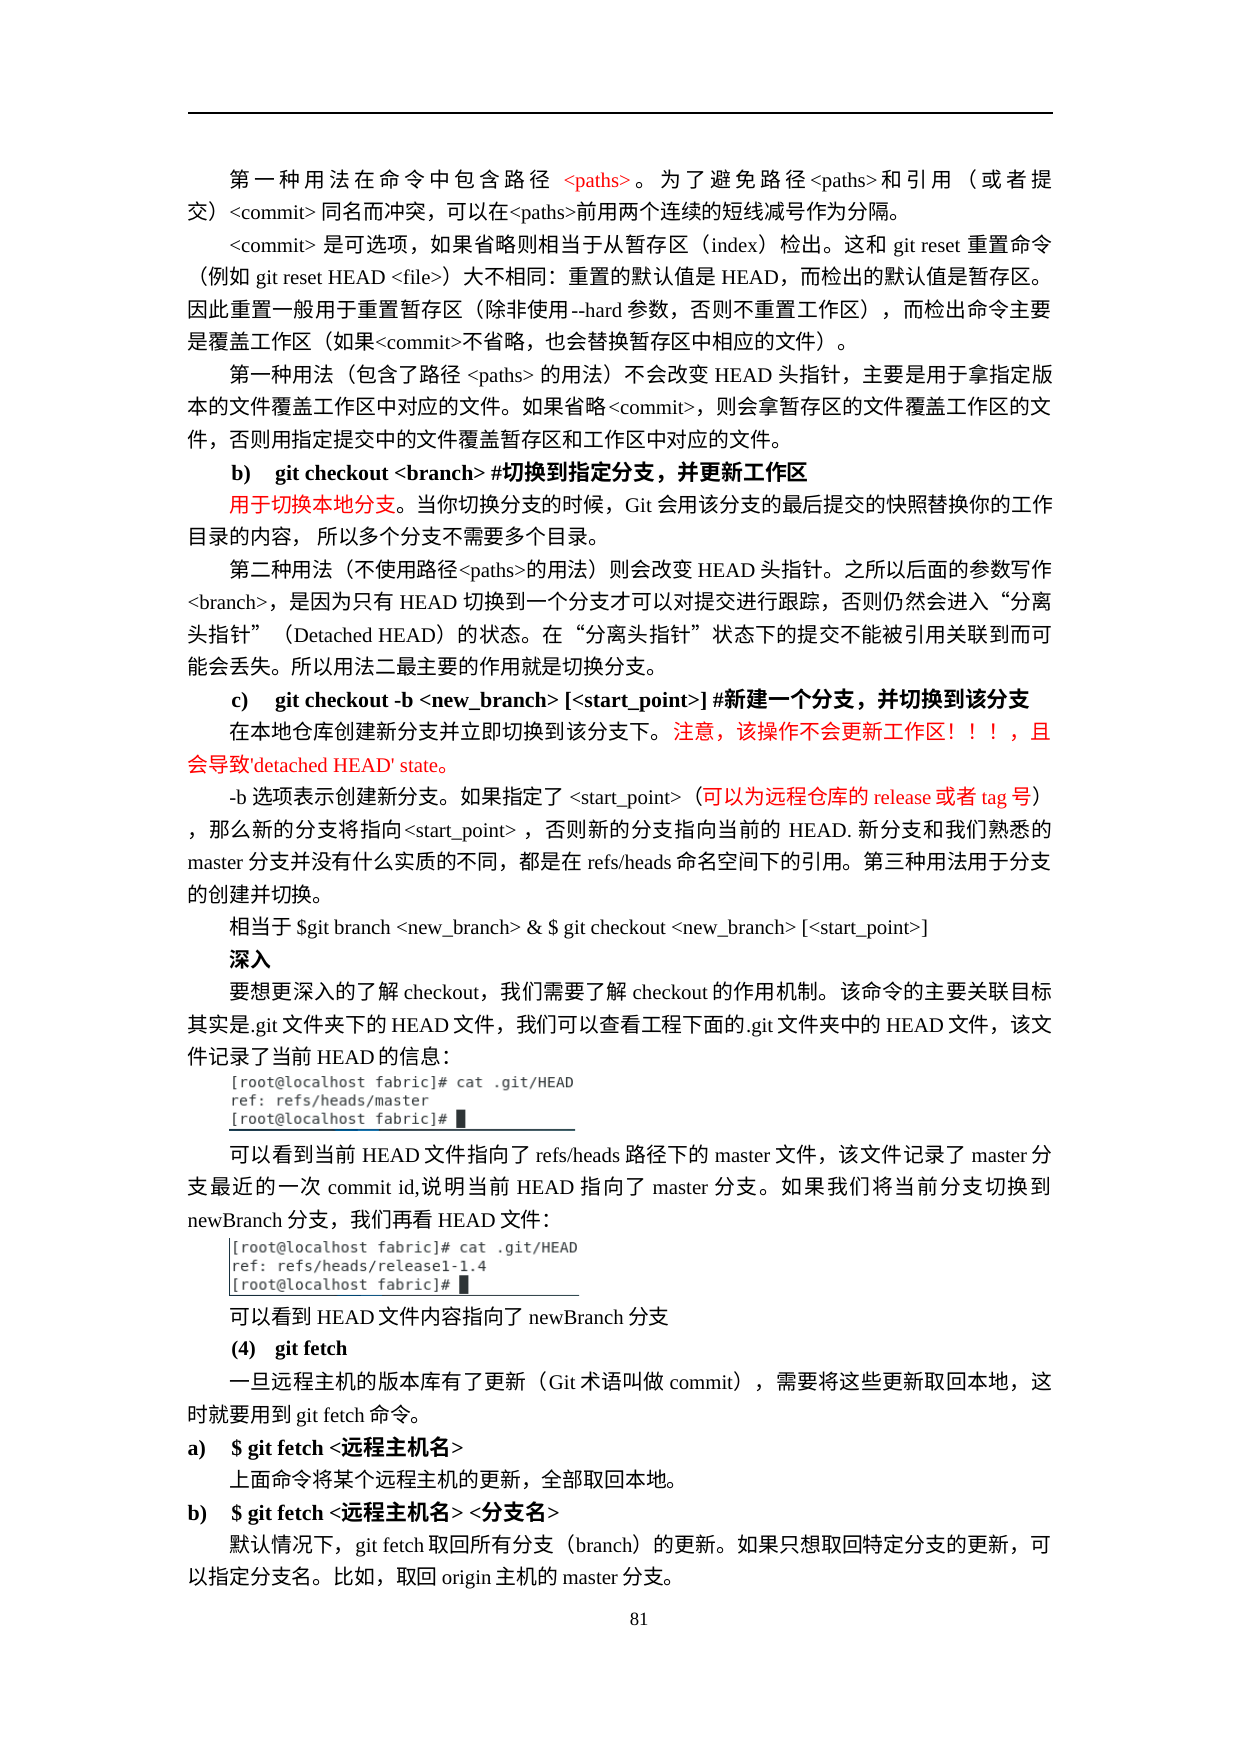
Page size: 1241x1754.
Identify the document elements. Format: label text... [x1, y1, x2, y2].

text 上面命令将某个远程主机的更新，全部取回本地。 [187, 1462, 1053, 1494]
subtitle git fetch [231, 1332, 1053, 1364]
picture [229, 1072, 575, 1131]
subtitle $ git fetch <远程主机名> [187, 1429, 1053, 1462]
subtitle git checkout <branch> #切换到指定分支，并更新工作区 [231, 454, 1053, 487]
text 可以看到HEAD文件内容指向了newBranch分支 [187, 1299, 1053, 1332]
text 一旦远程主机的版本库有了更新（Git术语叫做commit），需要将这些更新取回本地，这时就要用到git fetch命令。 [187, 1364, 1053, 1429]
text 要想更深入的了解checkout，我们需要了解checkout的作用机制。该命令的主要关联目标其实是.git 文件夹下的HEAD文件，我们可以查看工程下面的.git文件夹中的HEAD文件，该文件记录了当前HEAD的信息： [187, 974, 1053, 1072]
text 第二种用法（不使用路径<paths>的用法）则会改变 HEAD 头指针。之所以后面的参数写作<branch>，是因为只有 HEAD 切换到一个分支才可以对提交进行跟踪，否则仍然会进入“分离头指针”（Detached HEAD）的状态。在“分离头指针”状态下的提交不能被引用关联到而可能会丢失。所以用法二最主要的作用就是切换分支。 [187, 552, 1053, 682]
picture [229, 1238, 580, 1296]
text 相当于 $git branch <new_branch> & $ git checkout <new_branch> [<start_point>] [187, 909, 1053, 942]
text 第一种用法（包含了路径 <paths> 的用法）不会改变 HEAD 头指针，主要是用于拿指定版本的文件覆盖工作区中对应的文件。如果省略<commit>，则会拿暂存区的文件覆盖工作区的文件，否则用指定提交中的文件覆盖暂存区和工作区中对应的文件。 [187, 357, 1053, 454]
text 在本地仓库创建新分支并立即切换到该分支下。注意，该操作不会更新工作区！！！，且会导致'detached HEAD' state。 [187, 714, 1053, 779]
text 默认情况下，git fetch取回所有分支（branch）的更新。如果只想取回特定分支的更新，可以指定分支名。比如，取回origin主机的master分支。 [187, 1527, 1053, 1592]
subtitle git checkout -b <new_branch> [<start_point>] #新建一个分支，并切换到该分支 [231, 682, 1053, 714]
text 深入 [187, 942, 1053, 974]
text <commit> 是可选项，如果省略则相当于从暂存区（index）检出。这和 git reset 重置命令（例如 git reset HEAD <file>）大不相同：重置的默认值是 HEAD，而检出的默认值是暂存区。因此重置一般用于重置暂存区（除非使用--hard参数，否则不重置工作区），而检出命令主要是覆盖工作区（如果<commit>不省略，也会替换暂存区中相应的文件）。 [187, 227, 1053, 357]
subtitle $ git fetch <远程主机名> <分支名> [187, 1494, 1053, 1527]
text 用于切换本地分支。当你切换分支的时候，Git 会用该分支的最后提交的快照替换你的工作目录的内容， 所以多个分支不需要多个目录。 [187, 487, 1053, 552]
text 第一种用法在命令中包含路径 <paths>。为了避免路径<paths>和引用（或者提交）<commit> 同名而冲突，可以在<paths>前用两个连续的短线减号作为分隔。 [187, 162, 1053, 227]
text 可以看到当前HEAD文件指向了refs/heads路径下的master文件，该文件记录了master分支最近的一次commit id,说明当前HEAD指向了master分支。如果我们将当前分支切换到newBranch 分支，我们再看HEAD文件： [187, 1137, 1053, 1234]
text -b 选项表示创建新分支。如果指定了 <start_point>（可以为远程仓库的release或者tag号） ，那么新的分支将指向<start_point> ，否则新的分支指向当前的 HEAD. 新分支和我们熟悉的 master 分支并没有什么实质的不同，都是在refs/heads命名空间下的引用。第三种用法用于分支的创建并切换。 [187, 779, 1053, 909]
